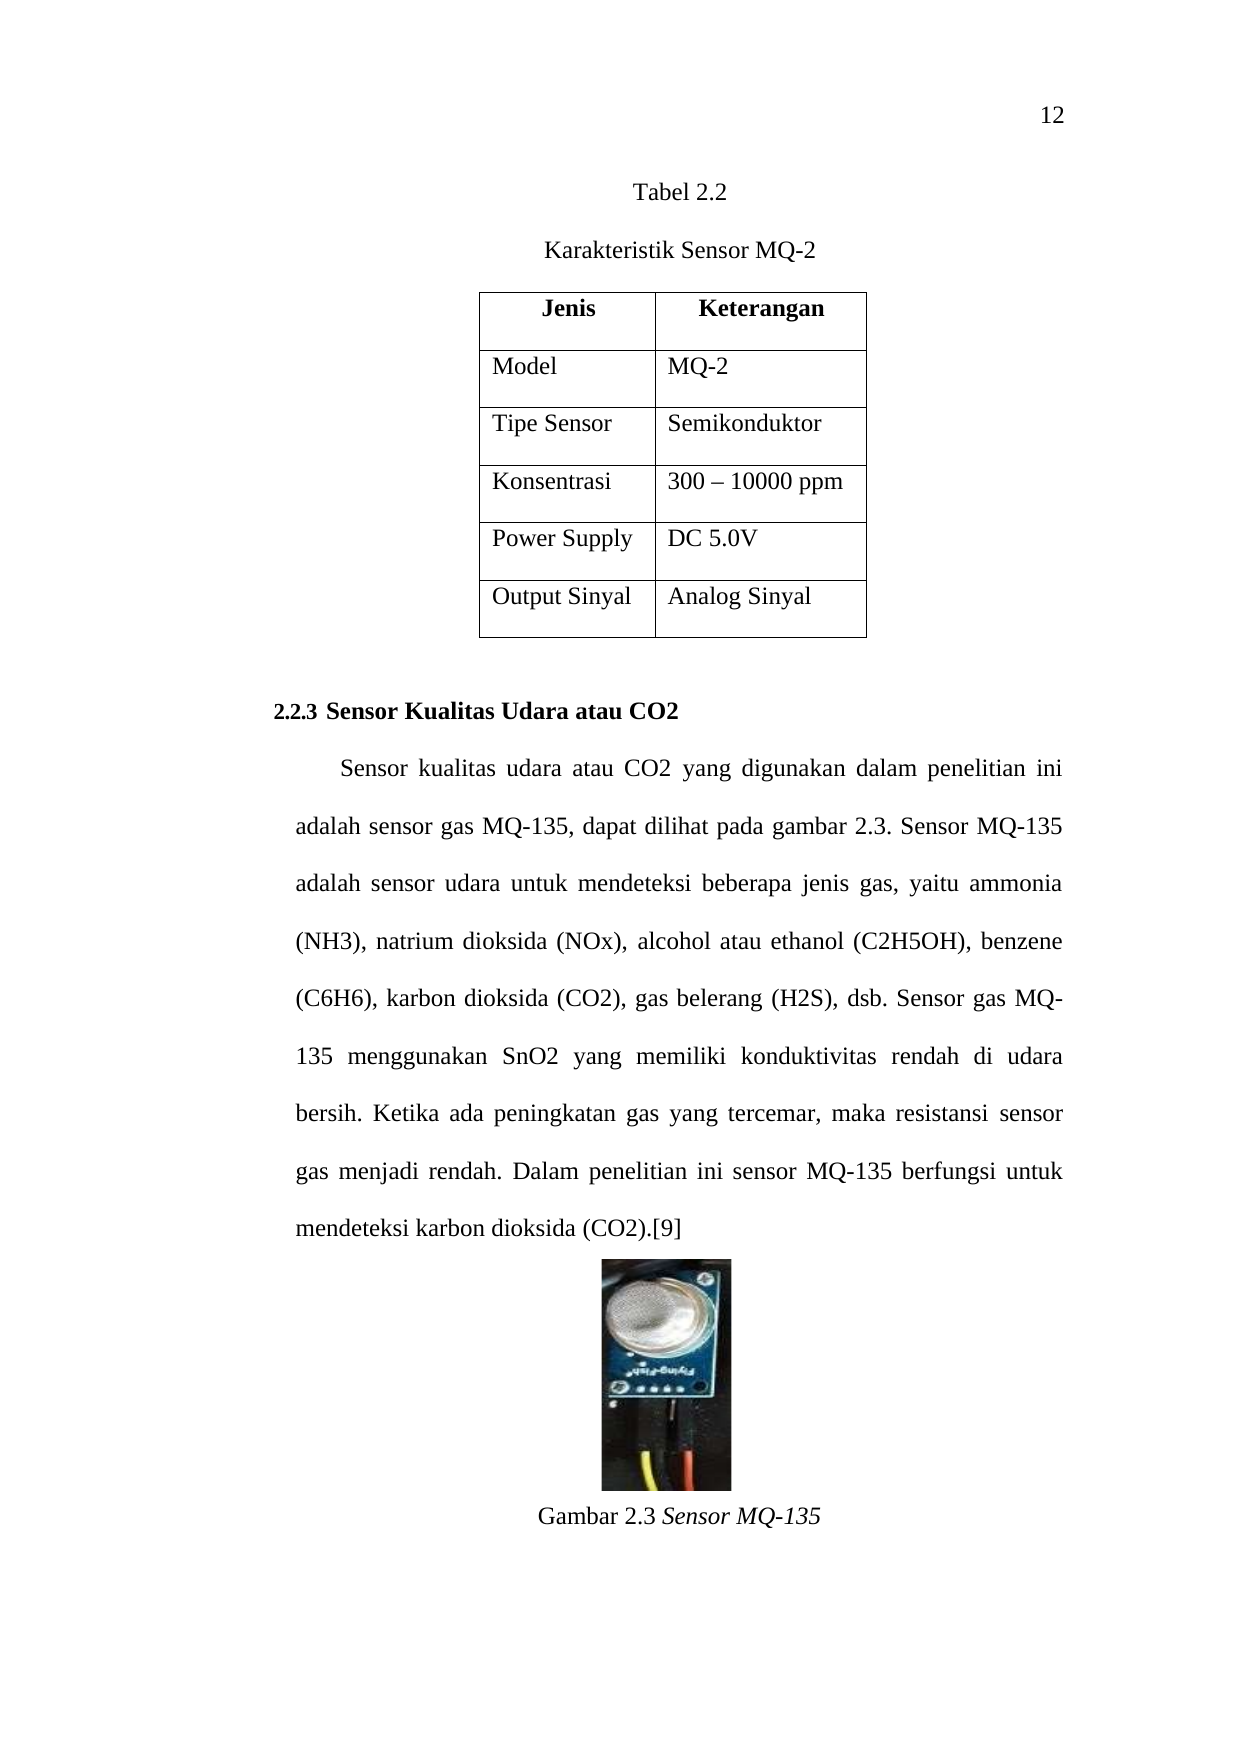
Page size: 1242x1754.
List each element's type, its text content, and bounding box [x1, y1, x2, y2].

table_cell DC 5.0V [656, 523, 866, 580]
table_cell 300 – 10000 ppm [656, 466, 866, 522]
table_cell Power Supply [480, 523, 655, 580]
table_cell Output Sinyal [480, 581, 655, 637]
table_cell Semikonduktor [656, 408, 866, 465]
list Sensor Kualitas Udara atau CO2 [273, 696, 1064, 724]
table_cell Model [480, 351, 655, 407]
table_cell Analog Sinyal [656, 581, 866, 637]
table_header Keterangan [656, 293, 866, 350]
text Karakteristik Sensor MQ-2 [295, 235, 1064, 263]
text Tabel 2.2 [295, 177, 1064, 206]
table_header Jenis [480, 293, 655, 350]
table_cell Tipe Sensor [480, 408, 655, 465]
text Sensor kualitas udara atau CO2 yang digunakan dalam penelitian ini adalah sensor gas MQ-135, dapat dilihat pada gambar 2.3. Sensor MQ-135 adalah sensor udara untuk mendeteksi beberapa jenis gas, yaitu ammonia (NH3), natrium dioksida (NOx), alcohol atau ethanol (C2H5OH), benzene (C6H6), karbon dioksida (CO2), gas belerang (H2S), dsb. Sensor gas MQ-135 menggunakan SnO2 yang memiliki konduktivitas rendah di udara bersih. Ketika ada peningkatan gas yang tercemar, maka resistansi sensor gas menjadi rendah. Dalam penelitian ini sensor MQ-135 berfungsi untuk mendeteksi karbon dioksida (CO2).[9] [295, 753, 1063, 1242]
picture [601, 1259, 732, 1491]
table_cell Konsentrasi [480, 466, 655, 522]
table_cell MQ-2 [656, 351, 866, 407]
text Gambar 2.3 Sensor MQ-135 [295, 1501, 1063, 1529]
